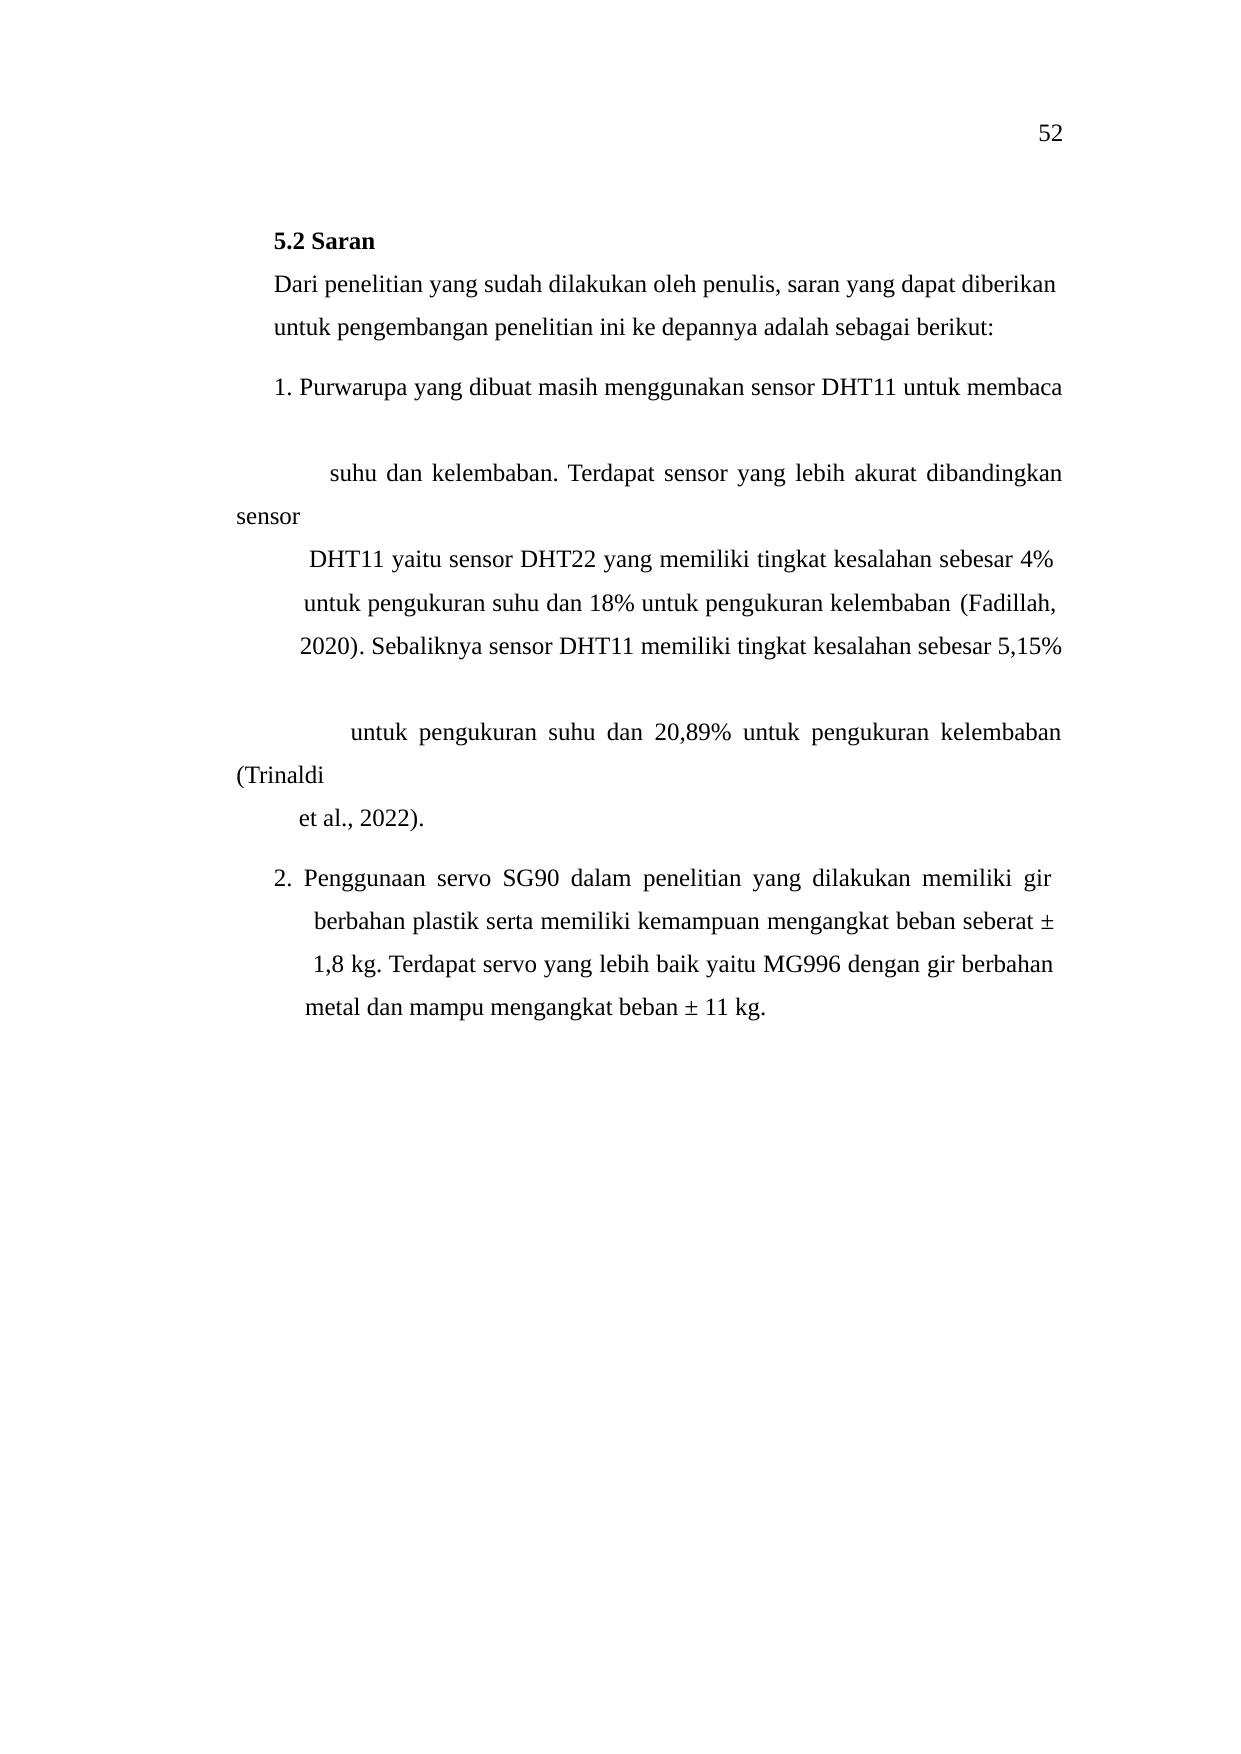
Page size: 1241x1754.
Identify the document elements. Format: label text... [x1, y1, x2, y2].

text 2. Penggunaan servo SG90 dalam penelitian yang dilakukan memiliki gir berbahan plastik serta memiliki kemampuan mengangkat beban seberat ± 1,8 kg. Terdapat servo yang lebih baik yaitu MG996 dengan gir berbahan metal dan mampu mengangkat beban ± 11 kg. [236, 863, 1063, 1021]
text 1. Purwarupa yang dibuat masih menggunakan sensor DHT11 untuk membaca suhu dan kelembaban. Terdapat sensor yang lebih akurat dibandingkan sensor DHT11 yaitu sensor DHT22 yang memiliki tingkat kesalahan sebesar 4% untuk pengukuran suhu dan 18% untuk pengukuran kelembaban (Fadillah, 2020). Sebaliknya sensor DHT11 memiliki tingkat kesalahan sebesar 5,15% untuk pengukuran suhu dan 20,89% untuk pengukuran kelembaban (Trinaldi et al., 2022). [236, 372, 1063, 832]
text Dari penelitian yang sudah dilakukan oleh penulis, saran yang dapat diberikan untuk pengembangan penelitian ini ke depannya adalah sebagai berikut: [236, 269, 1063, 341]
subtitle Saran [274, 226, 1063, 255]
